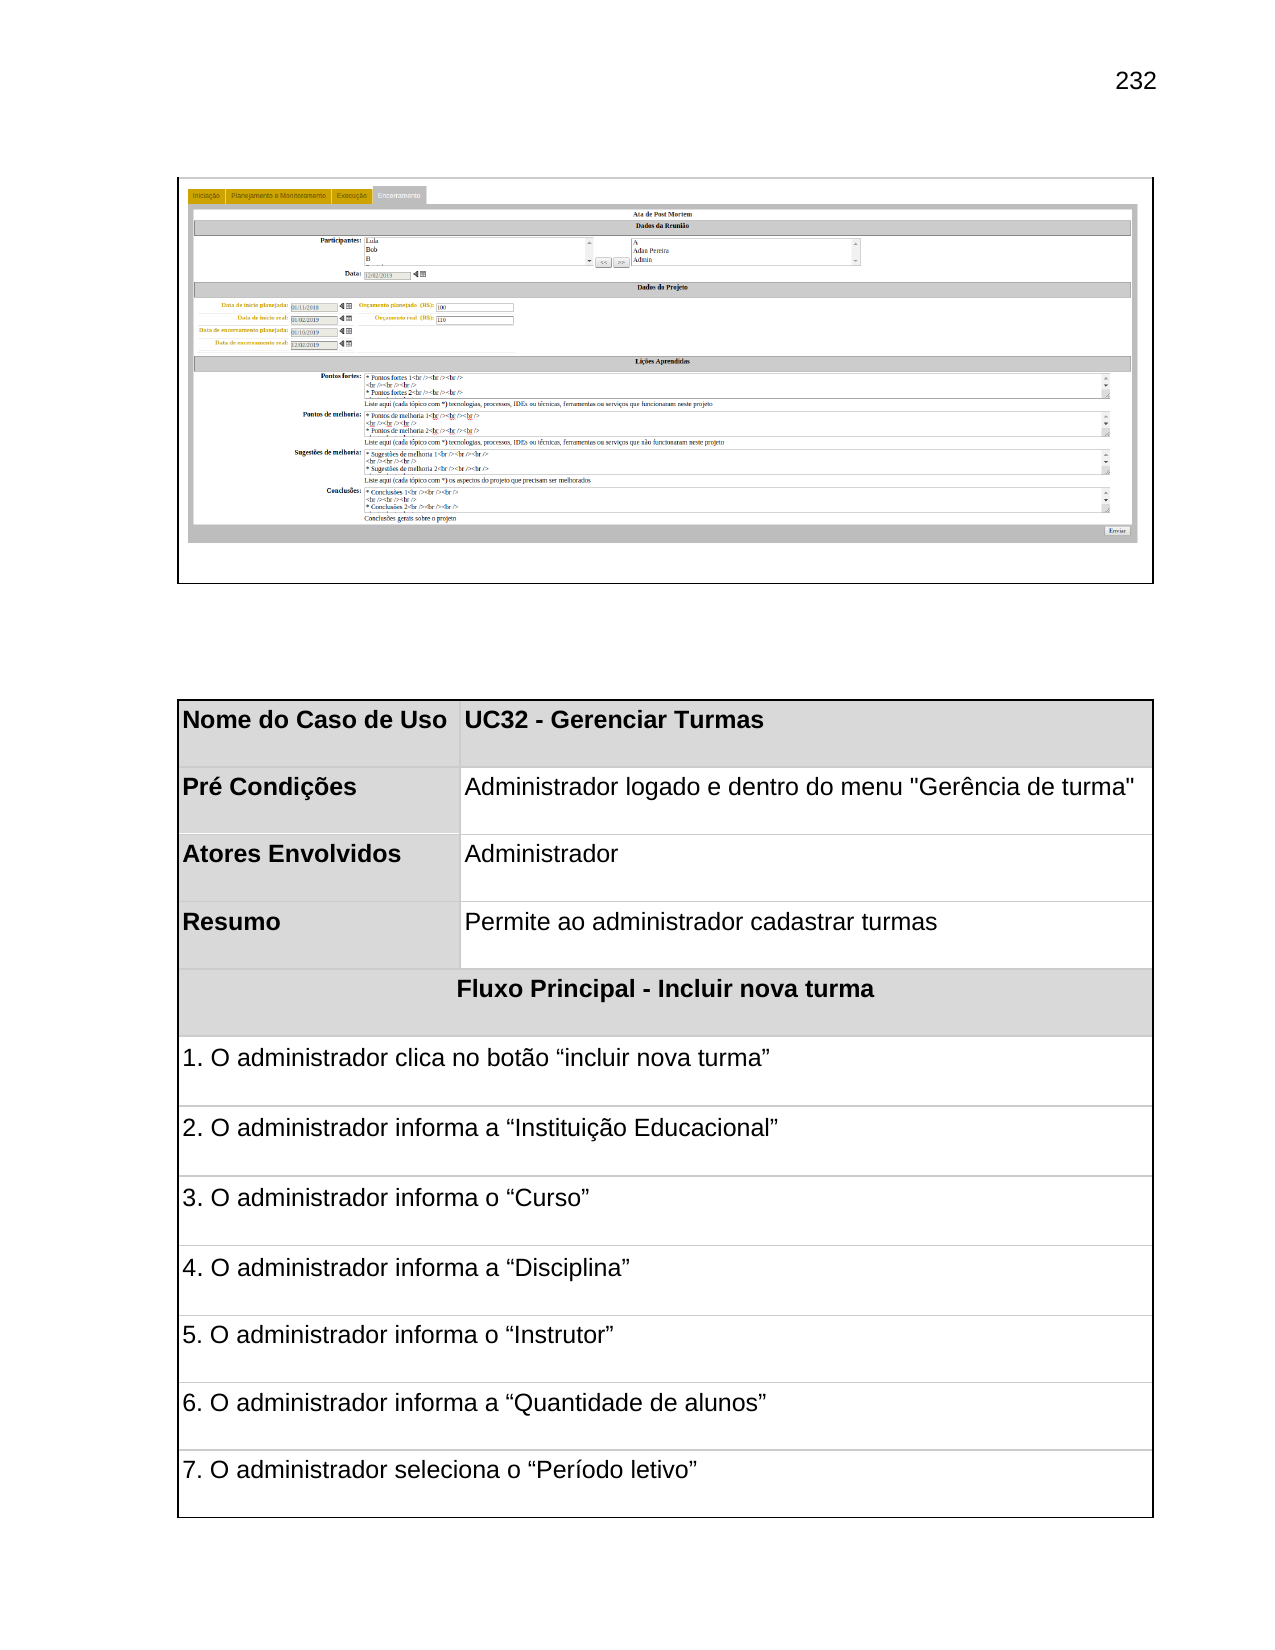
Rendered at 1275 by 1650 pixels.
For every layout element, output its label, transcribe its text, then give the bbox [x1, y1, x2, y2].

table_cell Permite ao administrador cadastrar turmas [461, 902, 1152, 968]
table_cell Administrador logado e dentro do menu "Gerência de turma" [461, 768, 1152, 833]
table_cell Resumo [179, 902, 459, 968]
table_header UC32 - Gerenciar Turmas [461, 701, 1152, 766]
table_cell Fluxo Principal - Incluir nova turma [179, 970, 1152, 1035]
table_cell 1. O administrador clica no botão “incluir nova turma” [179, 1037, 1152, 1105]
table_cell [179, 179, 1152, 582]
table_cell Pré Condições [179, 768, 459, 833]
table_cell 6. O administrador informa a “Quantidade de alunos” [179, 1383, 1152, 1449]
table_cell 5. O administrador informa o “Instrutor” [179, 1316, 1152, 1382]
table_cell 7. O administrador seleciona o “Período letivo” [179, 1451, 1152, 1516]
table_header Nome do Caso de Uso [179, 701, 459, 766]
table_cell Administrador [461, 835, 1152, 901]
table_cell 3. O administrador informa o “Curso” [179, 1177, 1152, 1245]
table_cell 4. O administrador informa a “Disciplina” [179, 1246, 1152, 1314]
picture [182, 182, 1148, 550]
table_cell Atores Envolvidos [179, 835, 459, 901]
table_cell 2. O administrador informa a “Instituição Educacional” [179, 1107, 1152, 1175]
